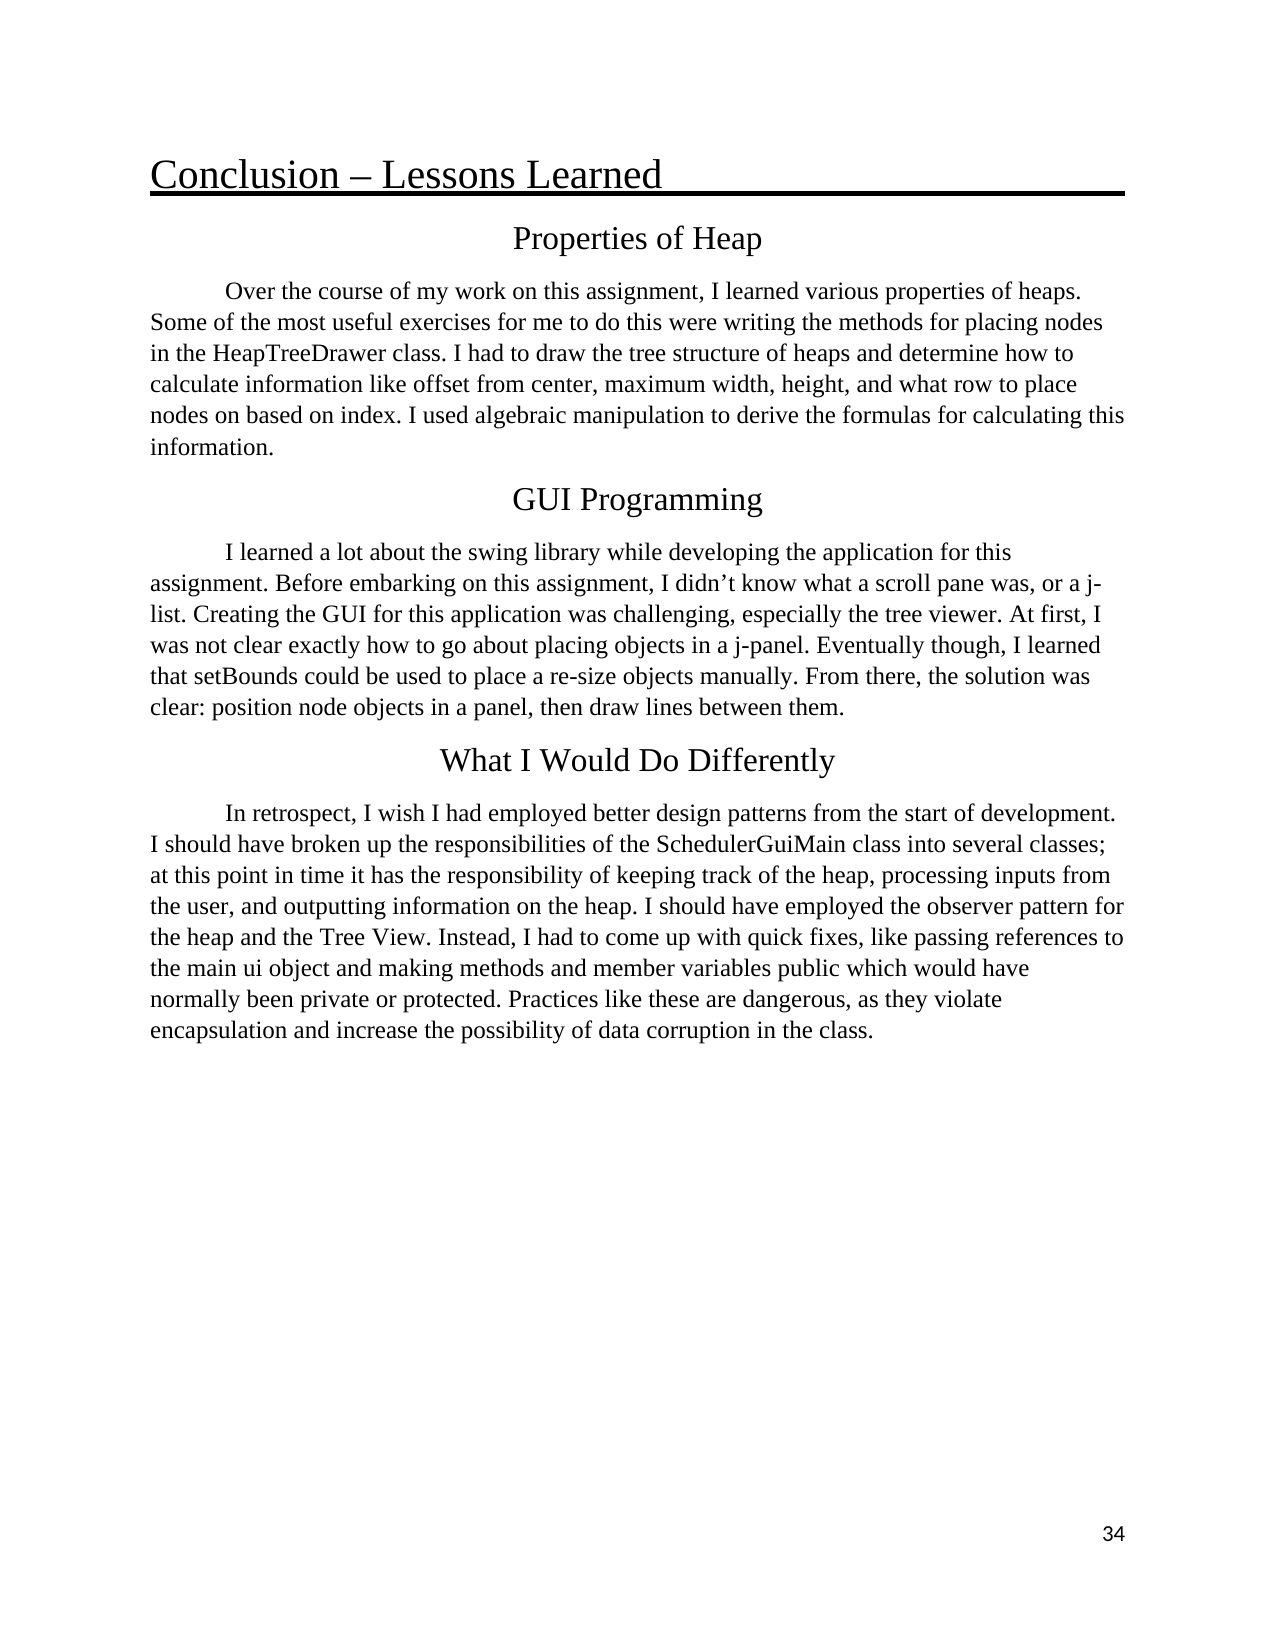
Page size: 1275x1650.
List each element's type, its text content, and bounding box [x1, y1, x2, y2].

subtitle GUI Programming [150, 479, 1125, 518]
subtitle Conclusion – Lessons Learned [150, 150, 1125, 191]
subtitle Properties of Heap [150, 218, 1125, 257]
text In retrospect, I wish I had employed better design patterns from the start of development. I should have broken up the responsibilities of the SchedulerGuiMain class into several classes; at this point in time it has the responsibility of keeping track of the heap, processing inputs from the user, and outputting information on the heap. I should have employed the observer pattern for the heap and the Tree View. Instead, I had to come up with quick fixes, like passing references to the main ui object and making methods and member variables public which would have normally been private or protected. Practices like these are dangerous, as they violate encapsulation and increase the possibility of data corruption in the class. [150, 798, 1125, 1044]
text I learned a lot about the swing library while developing the application for this assignment. Before embarking on this assignment, I didn’t know what a scroll pane was, or a j-list. Creating the GUI for this application was challenging, especially the tree viewer. At first, I was not clear exactly how to go about placing objects in a j-panel. Eventually though, I learned that setBounds could be used to place a re-size objects manually. From there, the solution was clear: position node objects in a panel, then draw lines between them. [150, 537, 1125, 721]
text Over the course of my work on this assignment, I learned various properties of heaps. Some of the most useful exercises for me to do this were writing the methods for placing nodes in the HeapTreeDrawer class. I had to draw the tree structure of heaps and determine how to calculate information like offset from center, maximum width, height, and what row to place nodes on based on index. I used algebraic manipulation to derive the formulas for calculating this information. [150, 276, 1125, 460]
subtitle What I Would Do Differently [150, 740, 1125, 778]
